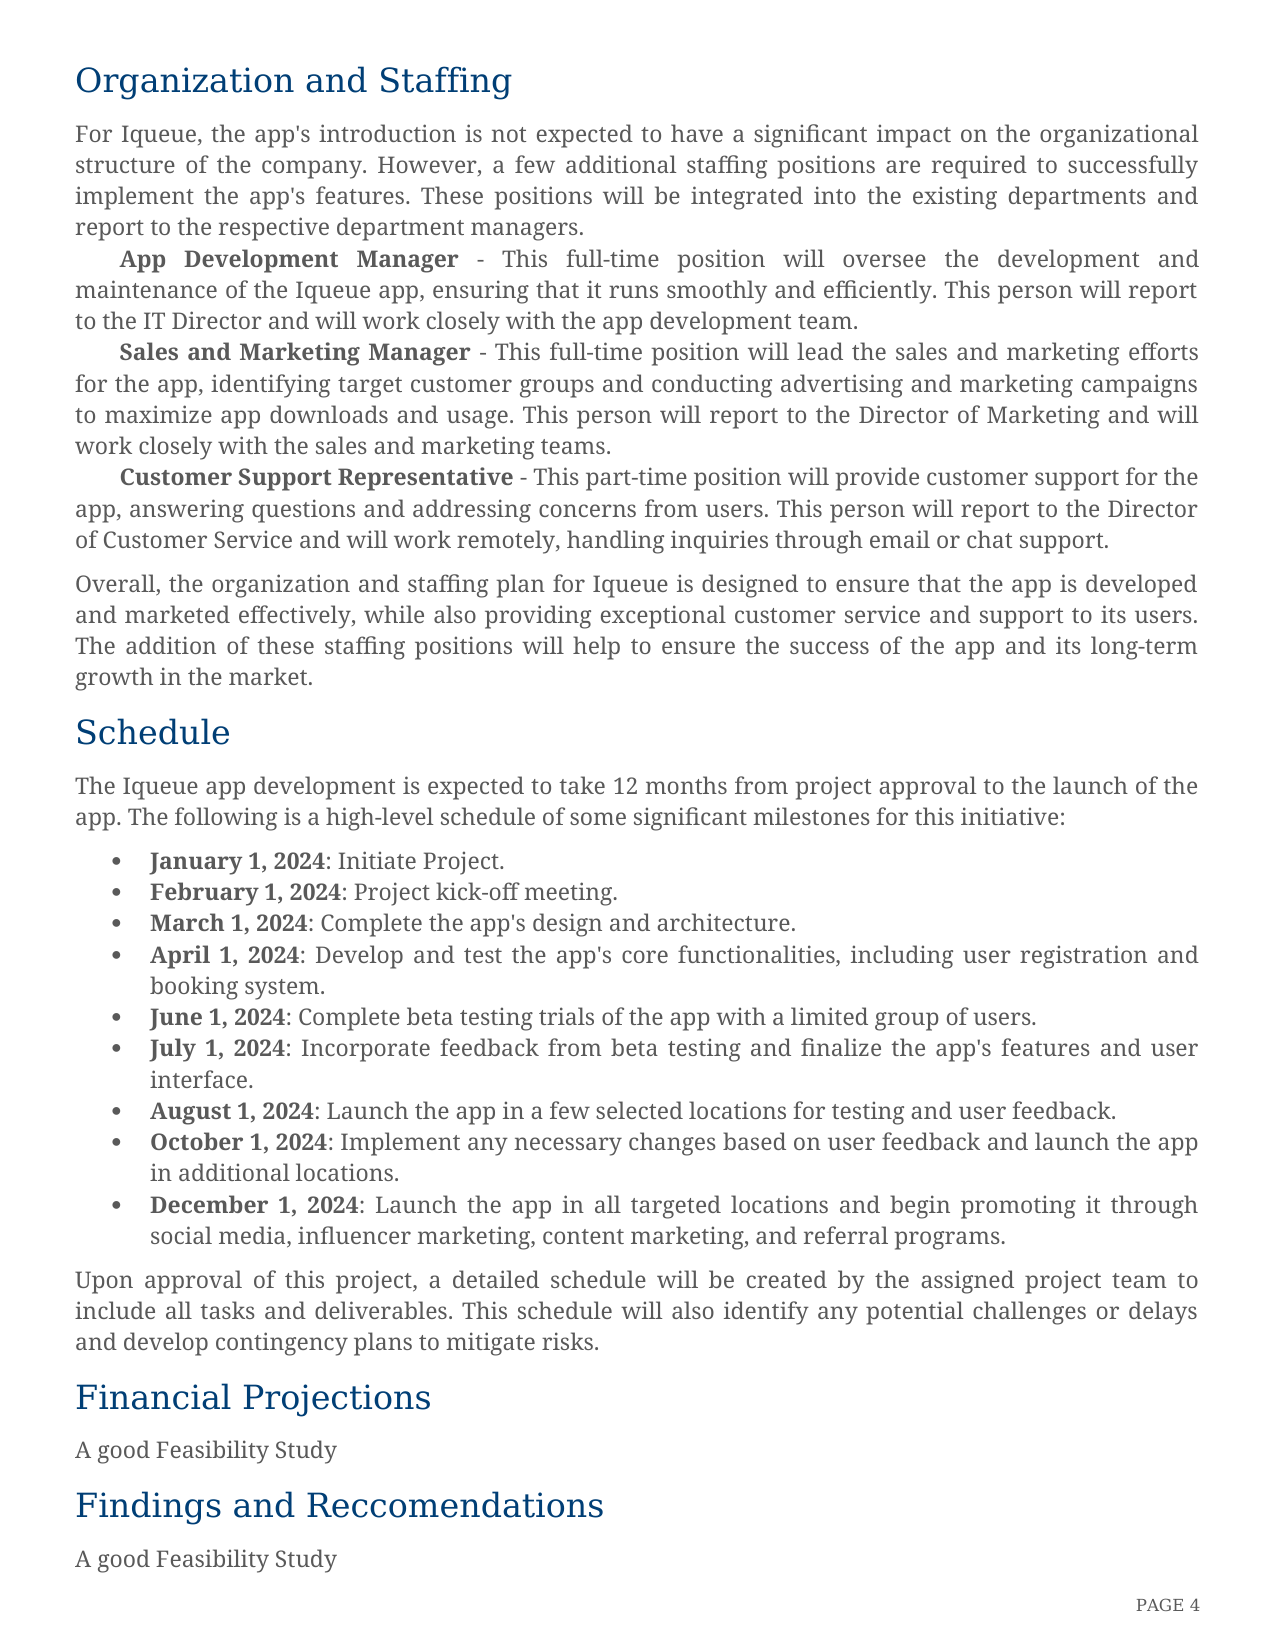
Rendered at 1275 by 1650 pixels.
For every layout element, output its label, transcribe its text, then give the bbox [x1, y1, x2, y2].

text App Development Manager - This full-time position will oversee the development and maintenance of the Iqueue app, ensuring that it runs smoothly and efficiently. This person will report to the IT Director and will work closely with the app development team. [75, 243, 1200, 336]
list February 1, 2024: Project kick-off meeting. [112, 876, 1200, 907]
list October 1, 2024: Implement any necessary changes based on user feedback and launch the app in additional locations. [112, 1126, 1200, 1188]
text For Iqueue, the app's introduction is not expected to have a significant impact on the organizational structure of the company. However, a few additional staffing positions are required to successfully implement the app's features. These positions will be integrated into the existing departments and report to the respective department managers. [75, 118, 1200, 243]
list March 1, 2024: Complete the app's design and architecture. [112, 907, 1200, 938]
list December 1, 2024: Launch the app in all targeted locations and begin promoting it through social media, influencer marketing, content marketing, and referral programs. [112, 1188, 1200, 1251]
text Upon approval of this project, a detailed schedule will be created by the assigned project team to include all tasks and deliverables. This schedule will also identify any potential challenges or delays and develop contingency plans to mitigate risks. [75, 1263, 1200, 1357]
list April 1, 2024: Develop and test the app's core functionalities, including user registration and booking system. [112, 938, 1200, 1001]
text Sales and Marketing Manager - This full-time position will lead the sales and marketing efforts for the app, identifying target customer groups and conducting advertising and marketing campaigns to maximize app downloads and usage. This person will report to the Director of Marketing and will work closely with the sales and marketing teams. [75, 336, 1200, 461]
text A good Feasibility Study [75, 1543, 1200, 1574]
subtitle Organization and Staffing [75, 59, 858, 99]
text The Iqueue app development is expected to take 12 months from project approval to the launch of the app. The following is a high-level schedule of some significant milestones for this initiative: [75, 770, 1200, 832]
subtitle Findings and Reccomendations [75, 1484, 858, 1524]
text Customer Support Representative - This part-time position will provide customer support for the app, answering questions and addressing concerns from users. This person will report to the Director of Customer Service and will work remotely, handling inquiries through email or chat support. [75, 461, 1200, 555]
text A good Feasibility Study [75, 1434, 1200, 1466]
text Overall, the organization and staffing plan for Iqueue is designed to ensure that the app is developed and marketed effectively, while also providing exceptional customer service and support to its users. The addition of these staffing positions will help to ensure the success of the app and its long-term growth in the market. [75, 568, 1200, 693]
subtitle Financial Projections [75, 1376, 858, 1416]
list January 1, 2024: Initiate Project. [112, 845, 1200, 876]
list August 1, 2024: Launch the app in a few selected locations for testing and user feedback. [112, 1095, 1200, 1126]
list July 1, 2024: Incorporate feedback from beta testing and finalize the app's features and user interface. [112, 1032, 1200, 1095]
list June 1, 2024: Complete beta testing trials of the app with a limited group of users. [112, 1001, 1200, 1032]
subtitle Schedule [75, 711, 858, 751]
